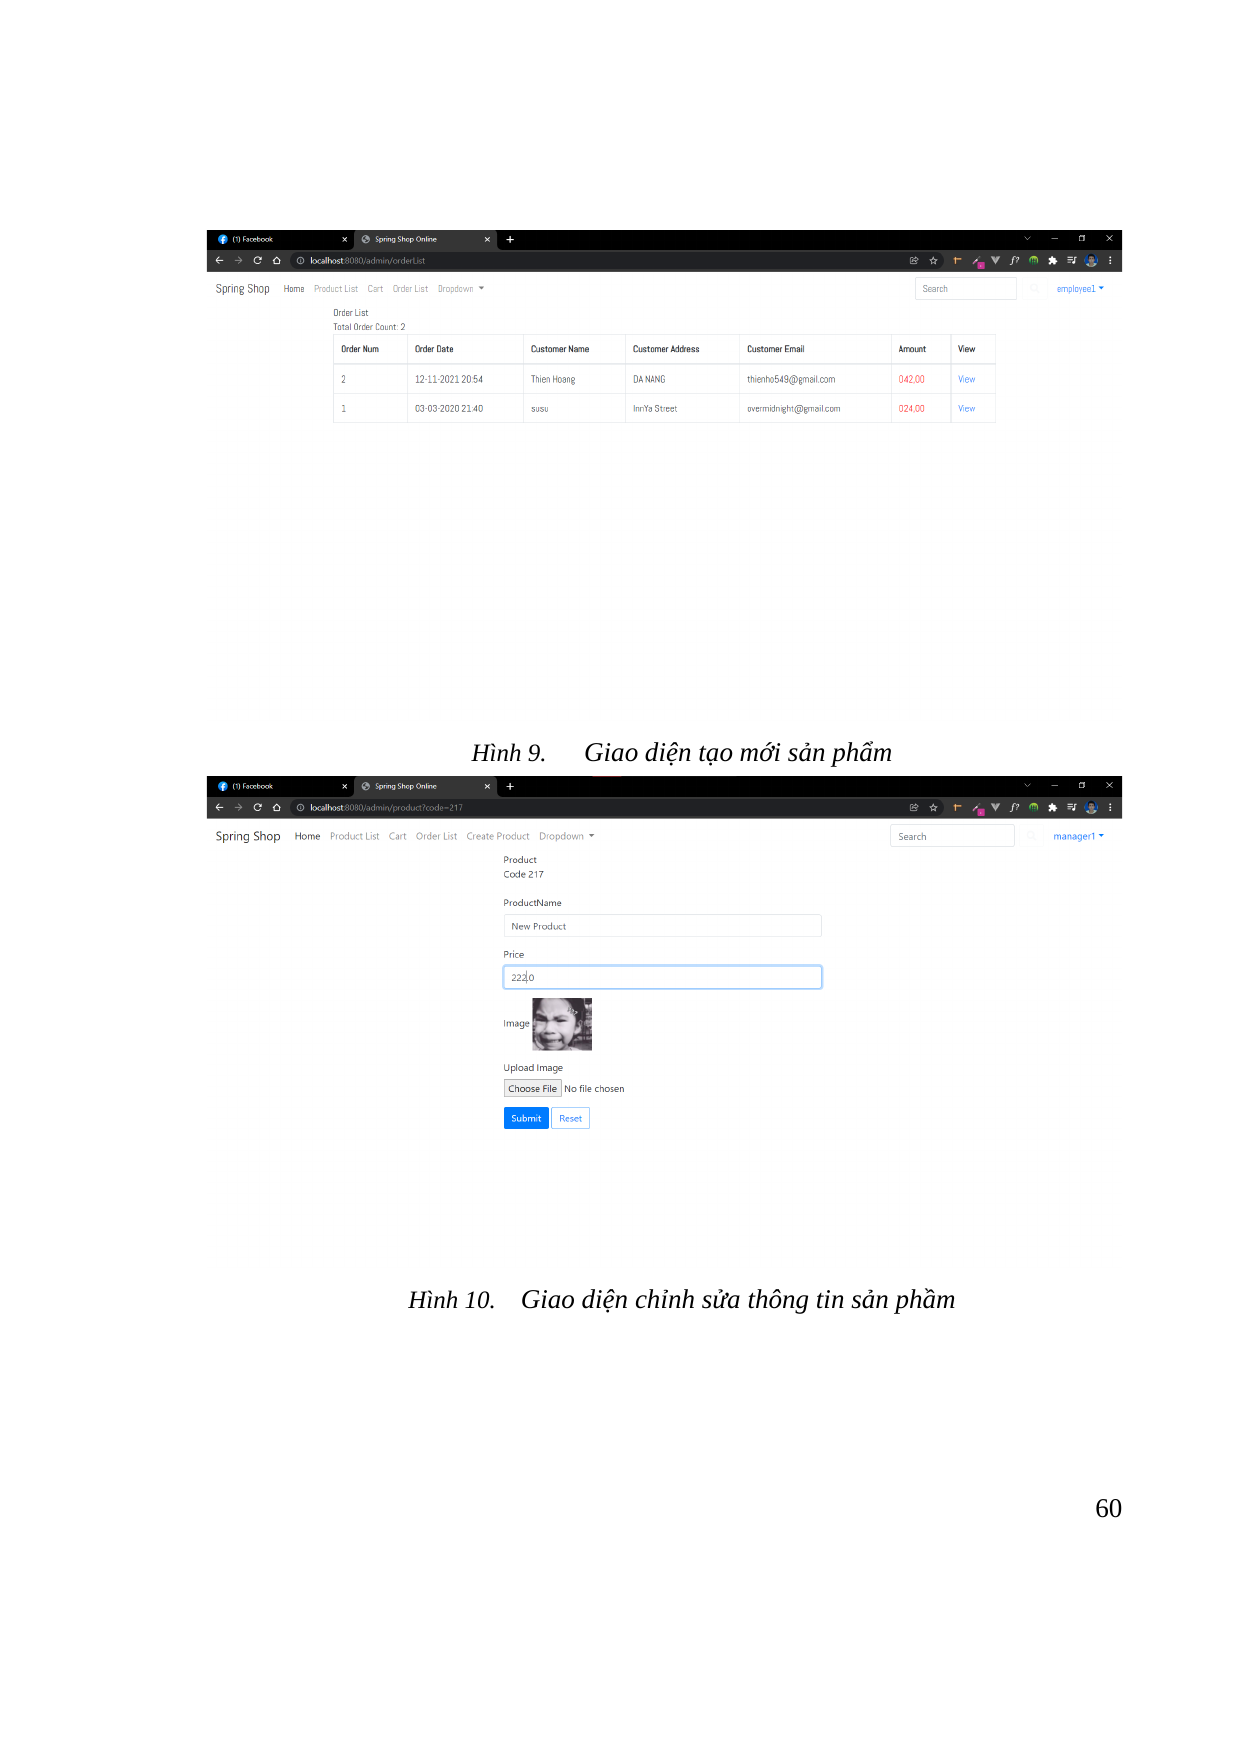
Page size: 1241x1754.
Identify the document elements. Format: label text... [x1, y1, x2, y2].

picture [206, 230, 1123, 721]
picture [206, 776, 1123, 1268]
text Giao diện tạo mới sản phẩm [244, 736, 1122, 767]
text Giao diện chỉnh sửa thông tin sản phầm [244, 1283, 1122, 1314]
